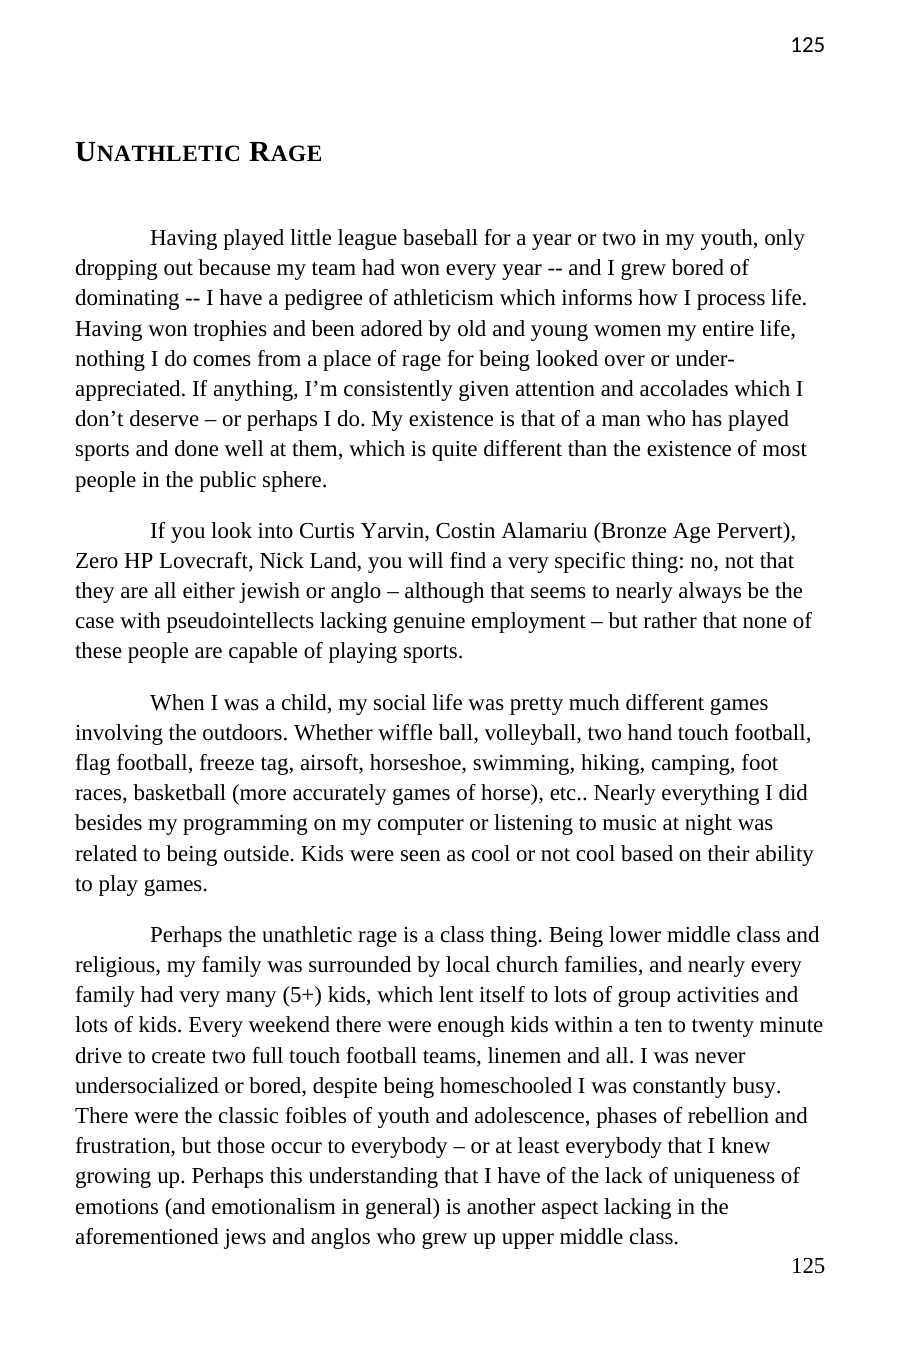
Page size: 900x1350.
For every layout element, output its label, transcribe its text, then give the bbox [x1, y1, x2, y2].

subtitle Unathletic Rage [75, 134, 825, 168]
text Having played little league baseball for a year or two in my youth, only dropping out because my team had won every year -- and I grew bored of dominating -- I have a pedigree of athleticism which informs how I process life. Having won trophies and been adored by old and young women my entire life, nothing I do comes from a place of rage for being looked over or under-appreciated. If anything, I’m consistently given attention and accolades which I don’t deserve – or perhaps I do. My existence is that of a man who has played sports and done well at them, which is quite different than the existence of most people in the public sphere. [75, 224, 825, 492]
text When I was a child, my social life was pretty much different games involving the outdoors. Whether wiffle ball, volleyball, two hand touch football, flag football, freeze tag, airsoft, horseshoe, swimming, hiking, camping, foot races, basketball (more accurately games of horse), etc.. Nearly everything I did besides my programming on my computer or listening to music at night was related to being outside. Kids were seen as cool or not cool based on their ability to play games. [75, 688, 825, 896]
text Perhaps the unathletic rage is a class thing. Being lower middle class and religious, my family was surrounded by local church families, and nearly every family had very many (5+) kids, which lent itself to lots of group activities and lots of kids. Every weekend there were enough kids within a ten to twenty minute drive to create two full touch football teams, linemen and all. I was never undersocialized or bored, despite being homeschooled I was constantly busy. There were the classic foibles of youth and adolescence, phases of rebellion and frustration, but those occur to everybody – or at least everybody that I knew growing up. Perhaps this understanding that I have of the lack of uniqueness of emotions (and emotionalism in general) is another aspect lacking in the aforementioned jews and anglos who grew up upper middle class. [75, 921, 825, 1249]
text If you look into Curtis Yarvin, Costin Alamariu (Bronze Age Pervert), Zero HP Lovecraft, Nick Land, you will find a very specific thing: no, not that they are all either jewish or anglo – although that seems to nearly always be the case with pseudointellects lacking genuine employment – but rather that none of these people are capable of playing sports. [75, 517, 825, 664]
